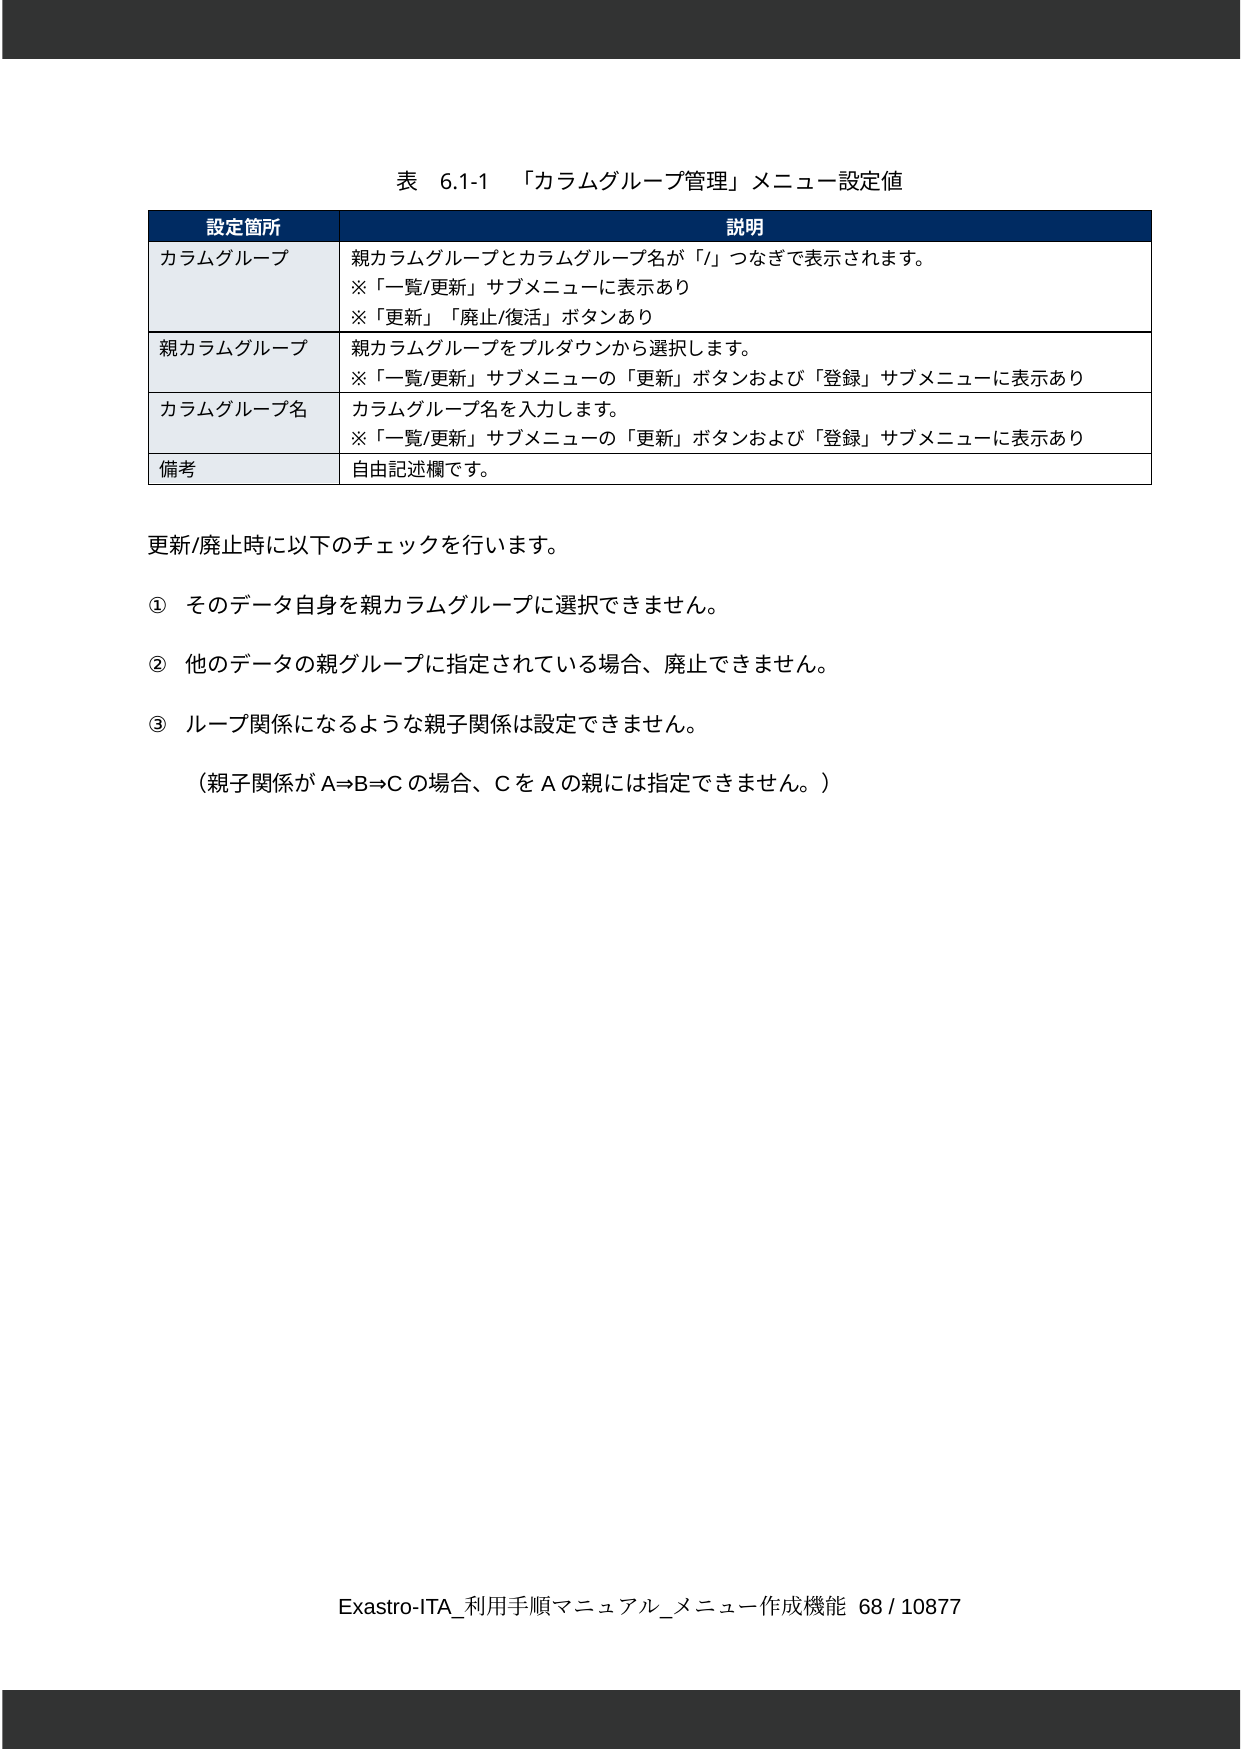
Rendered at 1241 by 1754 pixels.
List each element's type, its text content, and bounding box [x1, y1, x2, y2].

table_cell 親カラムグループとカラムグループ名が「/」つなぎで表示されます。 ※「一覧/更新」サブメニューに表示あり ※「更新」「廃止/復活」ボタンあり [340, 242, 1151, 331]
picture [2, 1690, 1241, 1749]
text 表 6.1-1 「カラムグループ管理」メニュー設定値 [148, 151, 1152, 210]
table_cell 親カラムグループをプルダウンから選択します。 ※「一覧/更新」サブメニューの「更新」ボタンおよび「登録」サブメニューに表示あり [340, 333, 1151, 392]
list 他のデータの親グループに指定されている場合、廃止できません。 [148, 633, 1152, 693]
list そのデータ自身を親カラムグループに選択できません。 [148, 574, 1152, 633]
table_cell カラムグループ名を入力します。 ※「一覧/更新」サブメニューの「更新」ボタンおよび「登録」サブメニューに表示あり [340, 393, 1151, 453]
table_cell カラムグループ [149, 242, 339, 331]
table_cell 親カラムグループ [149, 333, 339, 392]
table_cell 備考 [149, 454, 339, 483]
table_header 設定箇所 [149, 211, 339, 241]
text 更新/廃止時に以下のチェックを行います。 [148, 514, 1152, 574]
table_cell カラムグループ名 [149, 393, 339, 453]
table_header 説明 [340, 211, 1151, 241]
list （親子関係がA⇒B⇒Cの場合、CをAの親には指定できません。） [185, 753, 1152, 812]
picture [2, 0, 1241, 59]
list ループ関係になるような親子関係は設定できません。 [148, 693, 1152, 753]
table_cell 自由記述欄です。 [340, 454, 1151, 483]
